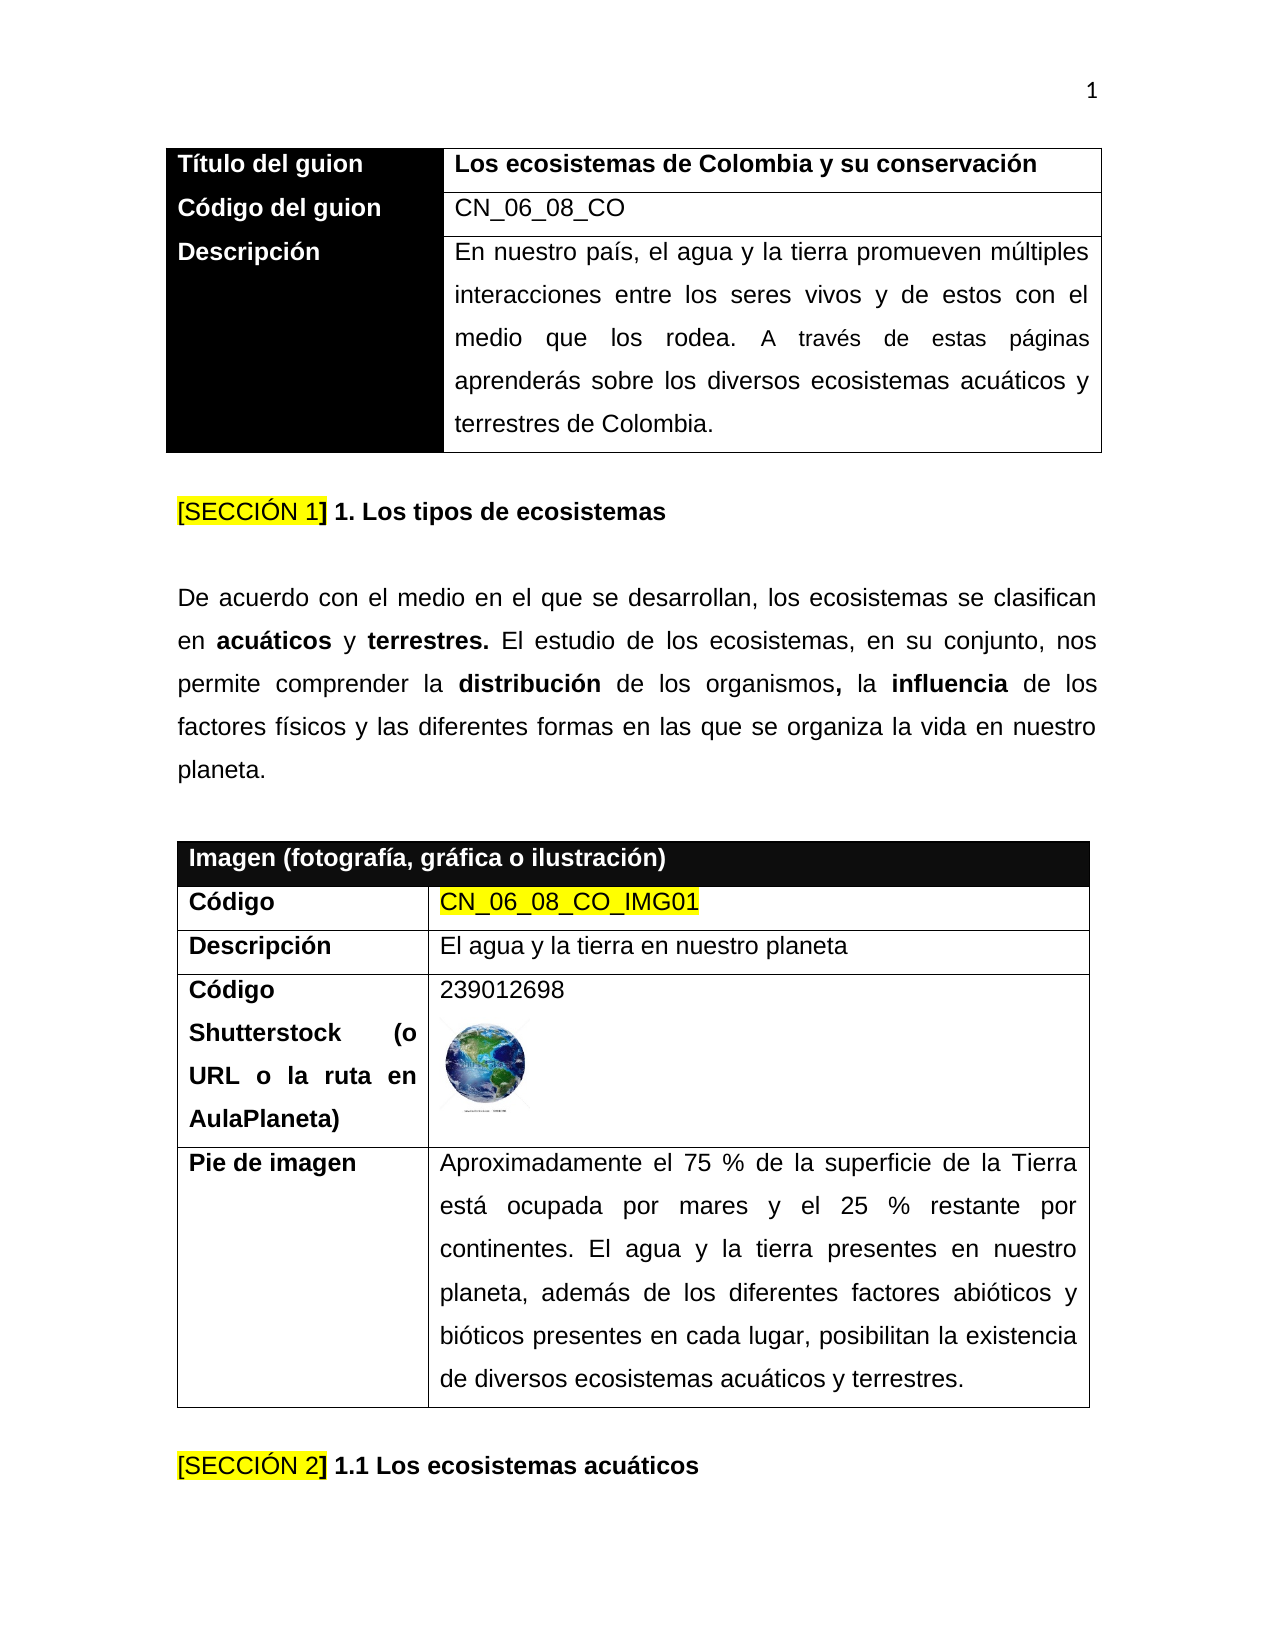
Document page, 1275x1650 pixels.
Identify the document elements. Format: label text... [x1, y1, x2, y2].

table_cell En nuestro país, el agua y la tierra promueven múltiples interacciones entre los seres vivos y de estos con el medio que los rodea. A través de estas páginas aprenderás sobre los diversos ecosistemas acuáticos y terrestres de Colombia. [444, 237, 1101, 452]
table_header Imagen (fotografía, gráfica o ilustración) [178, 843, 1089, 886]
table_cell Descripción [167, 237, 443, 452]
table_cell CN_06_08_CO_IMG01 [429, 887, 1089, 929]
table_cell Código Shutterstock (o URL o la ruta en AulaPlaneta) [178, 975, 428, 1147]
picture [439, 1017, 530, 1113]
table_cell Descripción [178, 931, 428, 974]
table_cell El agua y la tierra en nuestro planeta [429, 931, 1089, 974]
text De acuerdo con el medio en el que se desarrollan, los ecosistemas se clasifican en acuáticos y terrestres. El estudio de los ecosistemas, en su conjunto, nos permite comprender la distribución de los organismos, la influencia de los factores físicos y las diferentes formas en las que se organiza la vida en nuestro planeta. [177, 583, 1098, 784]
text [SECCIÓN 1] 1. Los tipos de ecosistemas [327, 496, 1098, 525]
table_cell Aproximadamente el 75 % de la superficie de la Tierra está ocupada por mares y el 25 % restante por continentes. El agua y la tierra presentes en nuestro planeta, además de los diferentes factores abióticos y bióticos presentes en cada lugar, posibilitan la existencia de diversos ecosistemas acuáticos y terrestres. [429, 1148, 1089, 1407]
table_cell CN_06_08_CO [444, 193, 1101, 236]
table_cell Pie de imagen [178, 1148, 428, 1407]
table_cell Código [178, 887, 428, 929]
table_header Título del guion [167, 149, 443, 192]
table_cell Código del guion [167, 193, 443, 236]
text [SECCIÓN 2] 1.1 Los ecosistemas acuáticos [327, 1451, 1098, 1480]
table_header Los ecosistemas de Colombia y su conservación [444, 149, 1101, 192]
table_cell 239012698 [429, 975, 1089, 1147]
